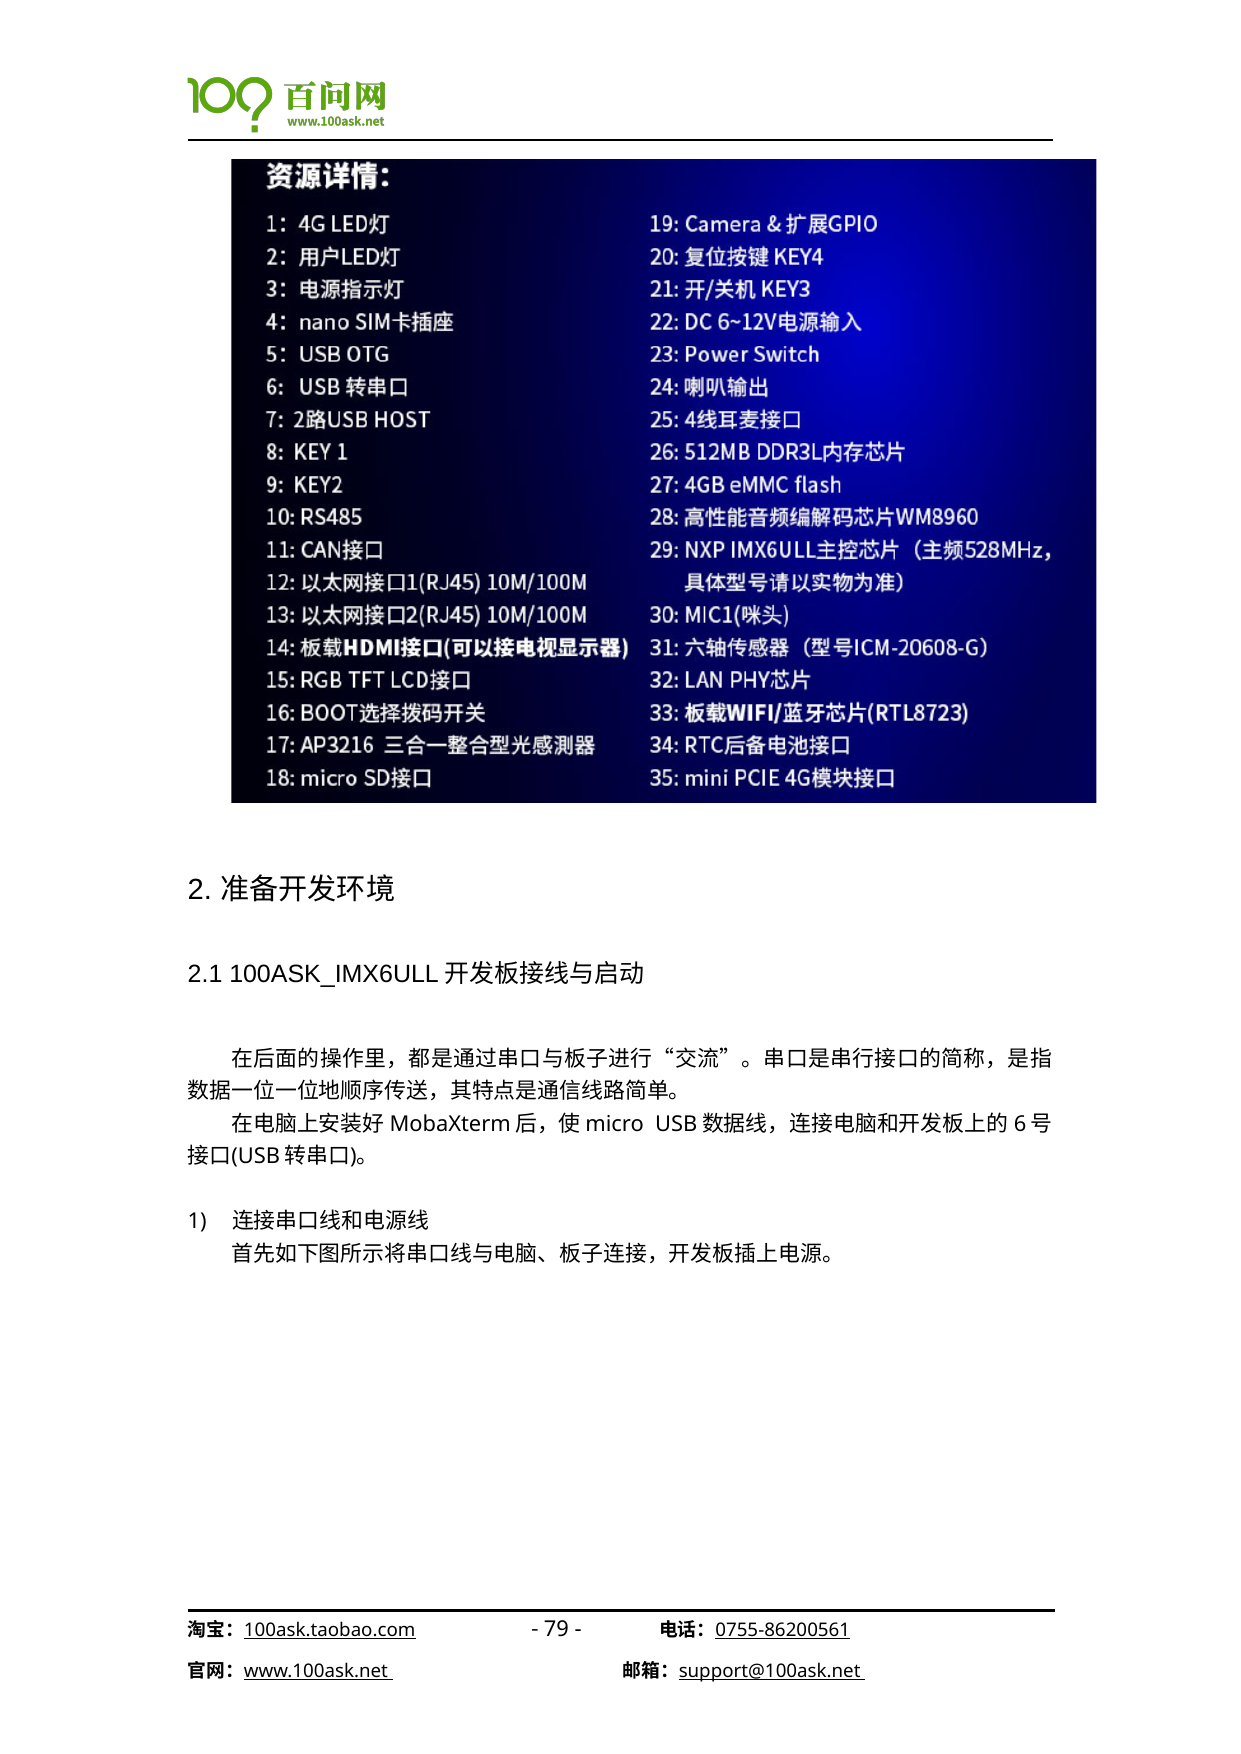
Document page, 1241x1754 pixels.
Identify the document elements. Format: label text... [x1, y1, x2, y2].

list 连接串口线和电源线 [187, 1203, 1053, 1235]
subtitle 2.1 100ASK_IMX6ULL开发板接线与启动 [187, 939, 1053, 1004]
text 首先如下图所示将串口线与电脑、板子连接，开发板插上电源。 [187, 1235, 1053, 1268]
text 在电脑上安装好MobaXterm后，使micro USB数据线，连接电脑和开发板上的6号接口(USB转串口)。 [187, 1105, 1053, 1170]
text 在后面的操作里，都是通过串口与板子进行“交流”。串口是串行接口的简称，是指数据一位一位地顺序传送，其特点是通信线路简单。 [187, 1040, 1053, 1105]
picture [187, 77, 386, 138]
picture [231, 159, 1097, 803]
subtitle 2. 准备开发环境 [187, 854, 1053, 919]
